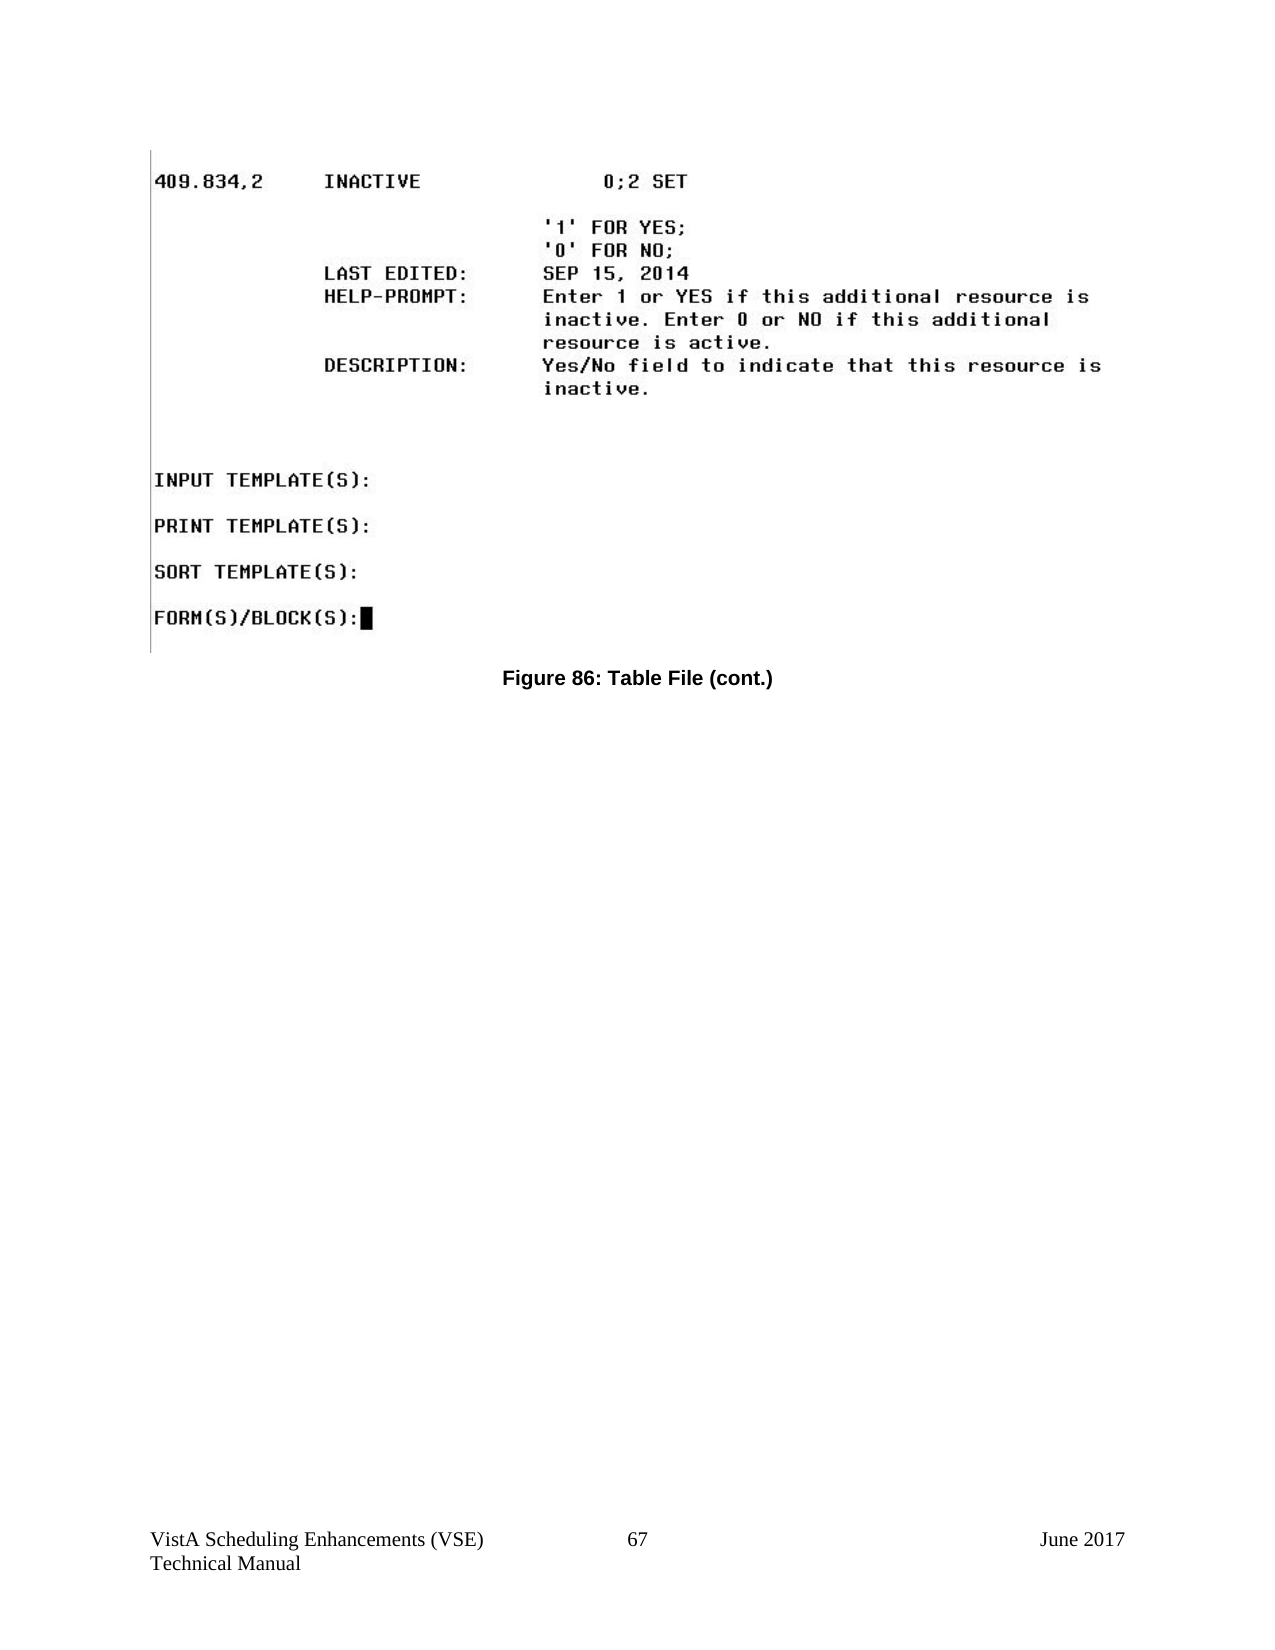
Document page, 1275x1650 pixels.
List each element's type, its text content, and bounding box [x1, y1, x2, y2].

picture [150, 150, 1125, 653]
